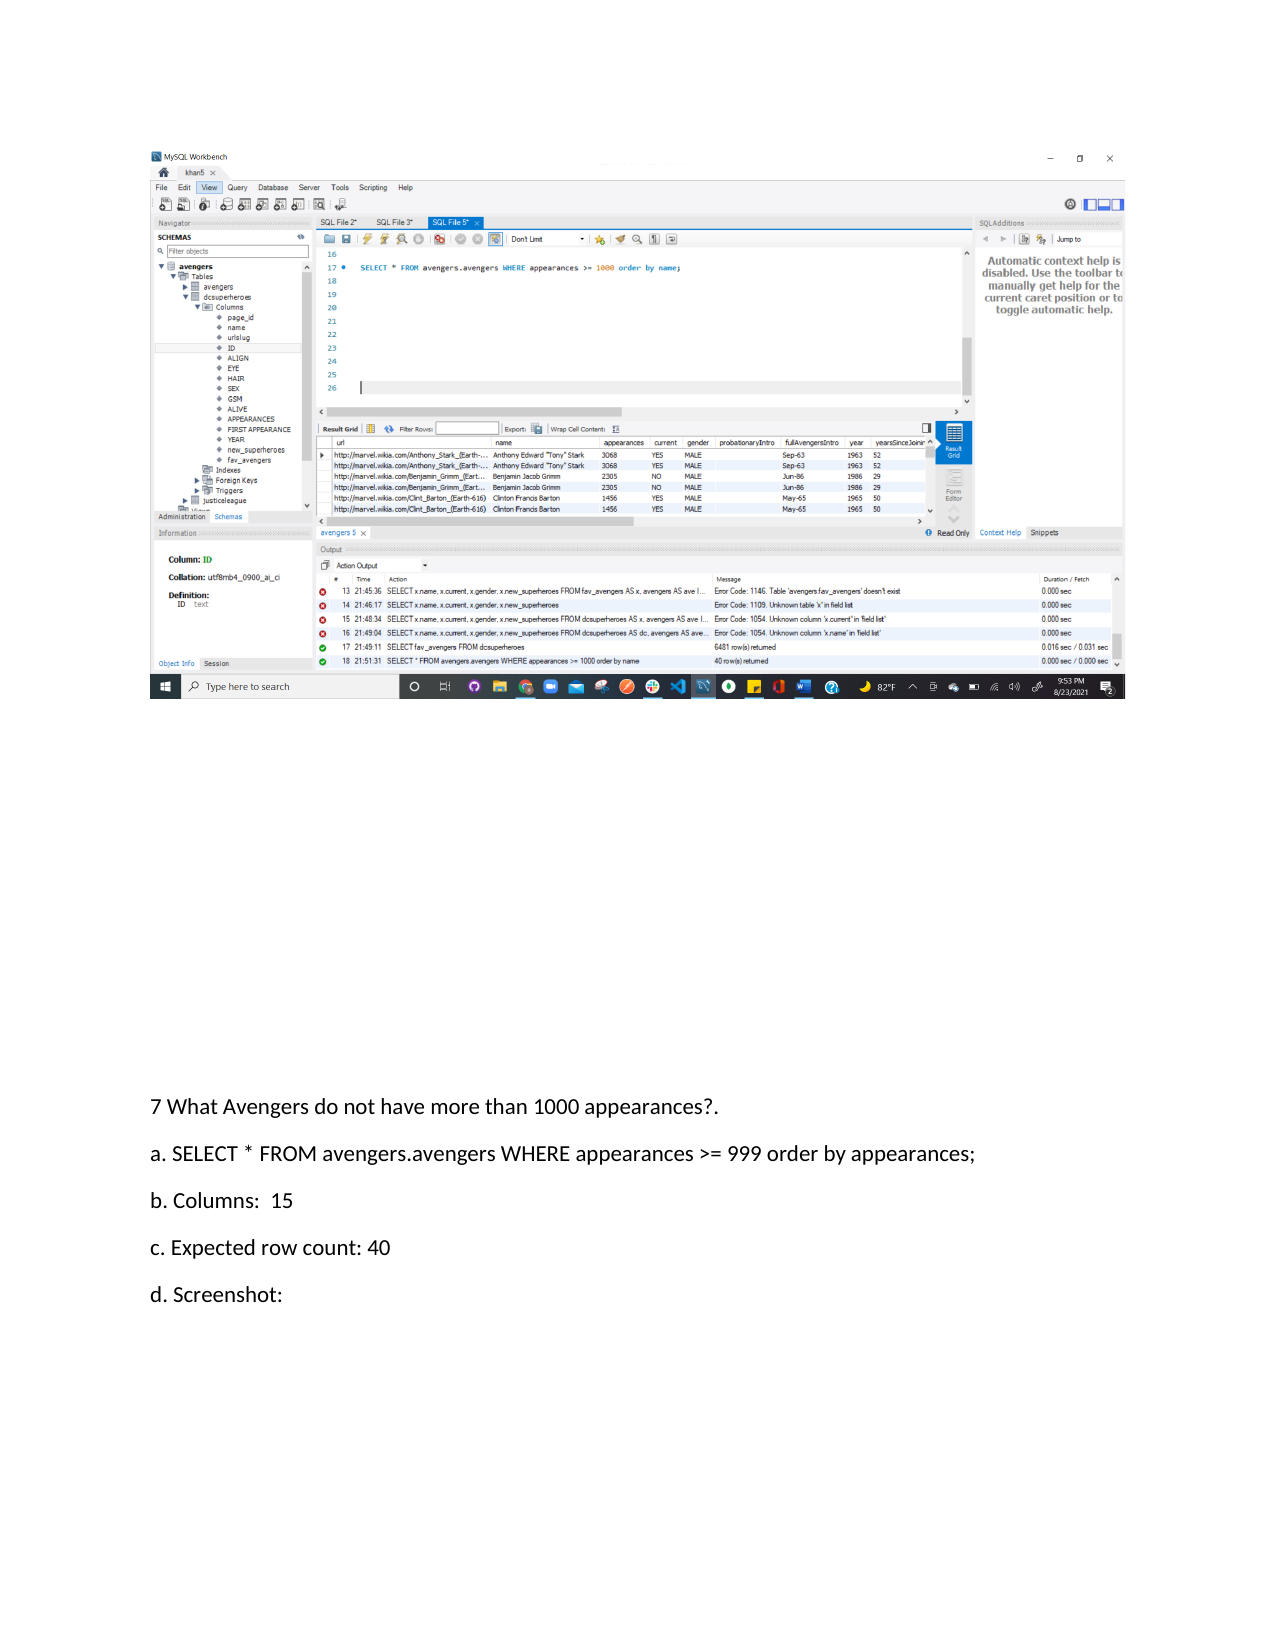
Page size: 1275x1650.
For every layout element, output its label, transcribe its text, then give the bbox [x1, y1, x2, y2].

picture [150, 150, 1125, 699]
text b. Columns: 15 [150, 1186, 1125, 1214]
text 7 What Avengers do not have more than 1000 appearances?. [150, 1092, 1125, 1120]
text d. Screenshot: [150, 1280, 1125, 1308]
text c. Expected row count: 40 [150, 1233, 1125, 1261]
text a. SELECT * FROM avengers.avengers WHERE appearances >= 999 order by appearances; [150, 1139, 1125, 1167]
